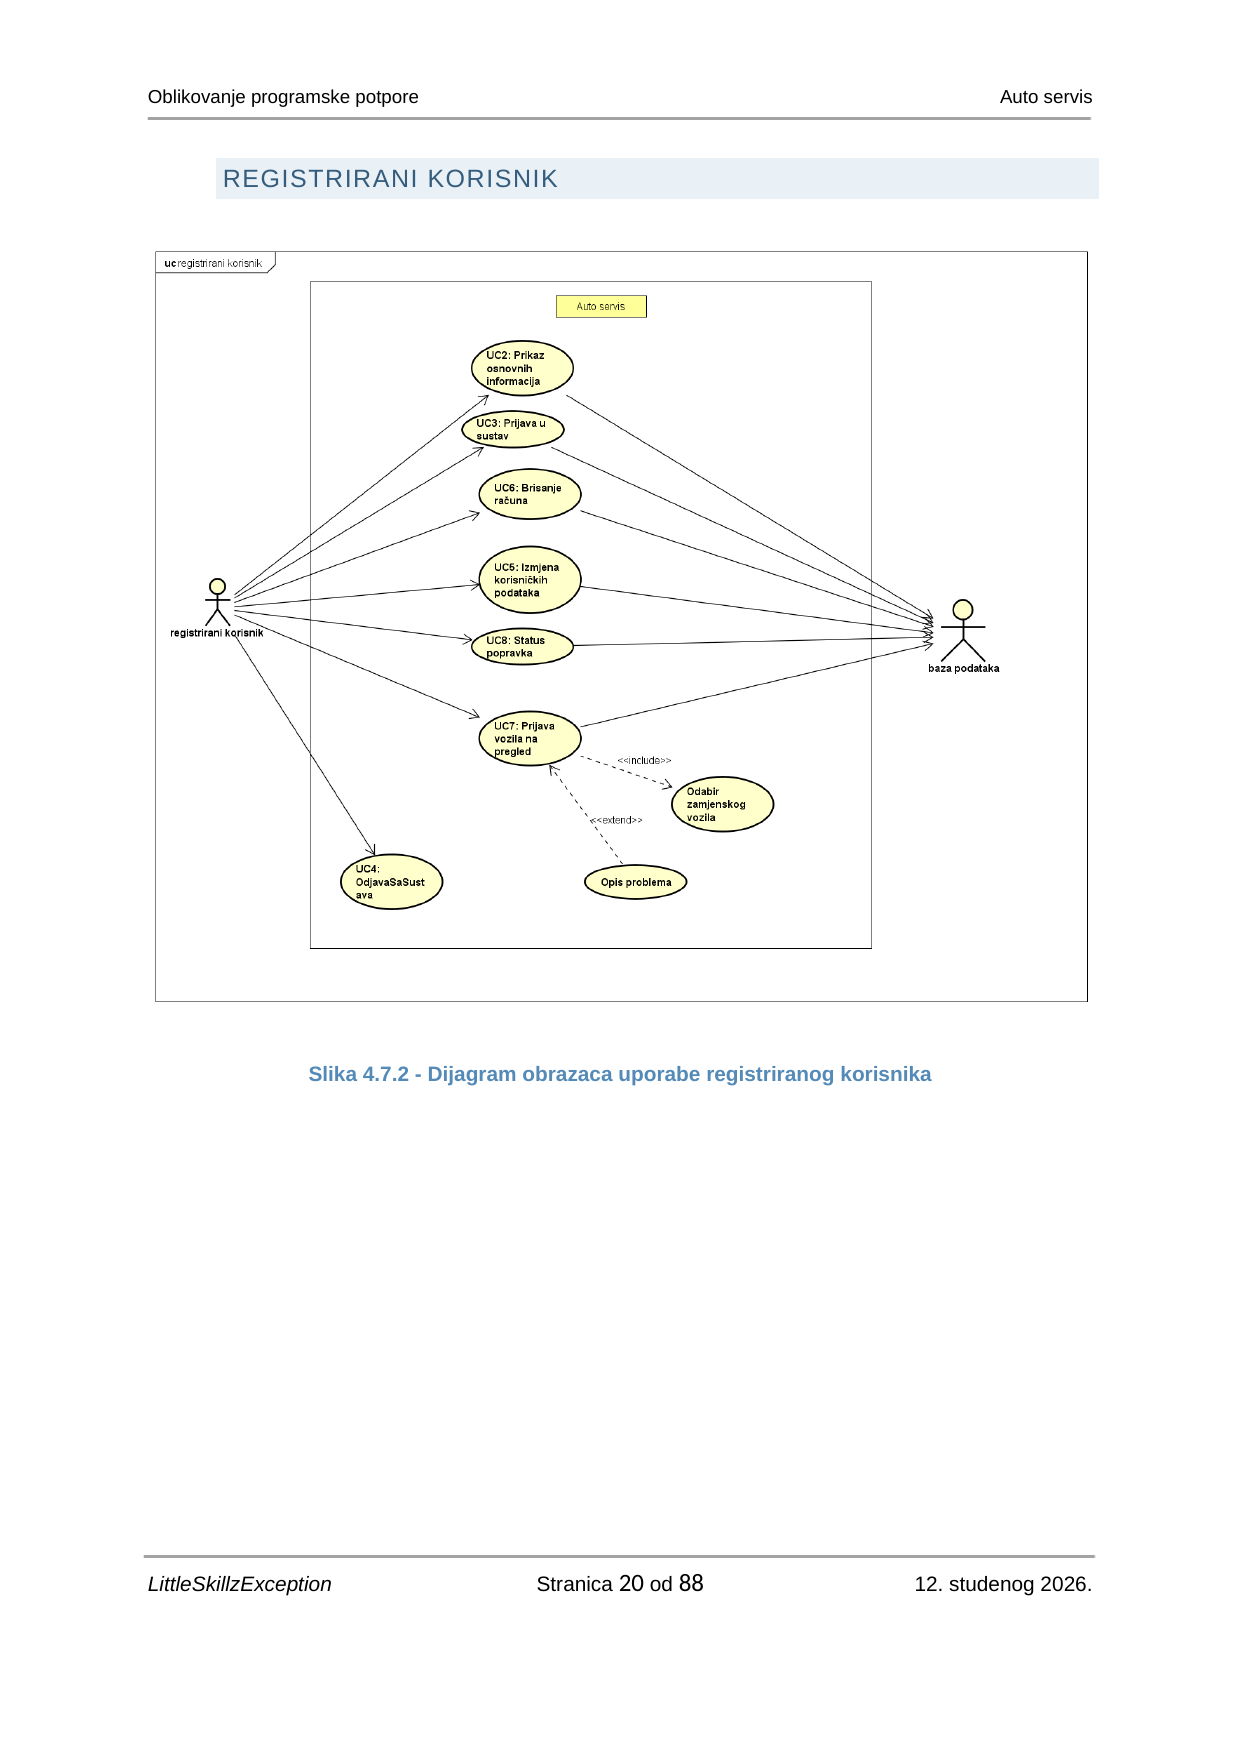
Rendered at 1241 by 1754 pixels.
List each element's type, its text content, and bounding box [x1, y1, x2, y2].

subtitle REGISTRIRANI KORISNIK [223, 164, 1093, 193]
text Slika 4.7.2 - Dijagram obrazaca uporabe registriranog korisnika [148, 1034, 1093, 1085]
picture [147, 243, 1094, 1010]
